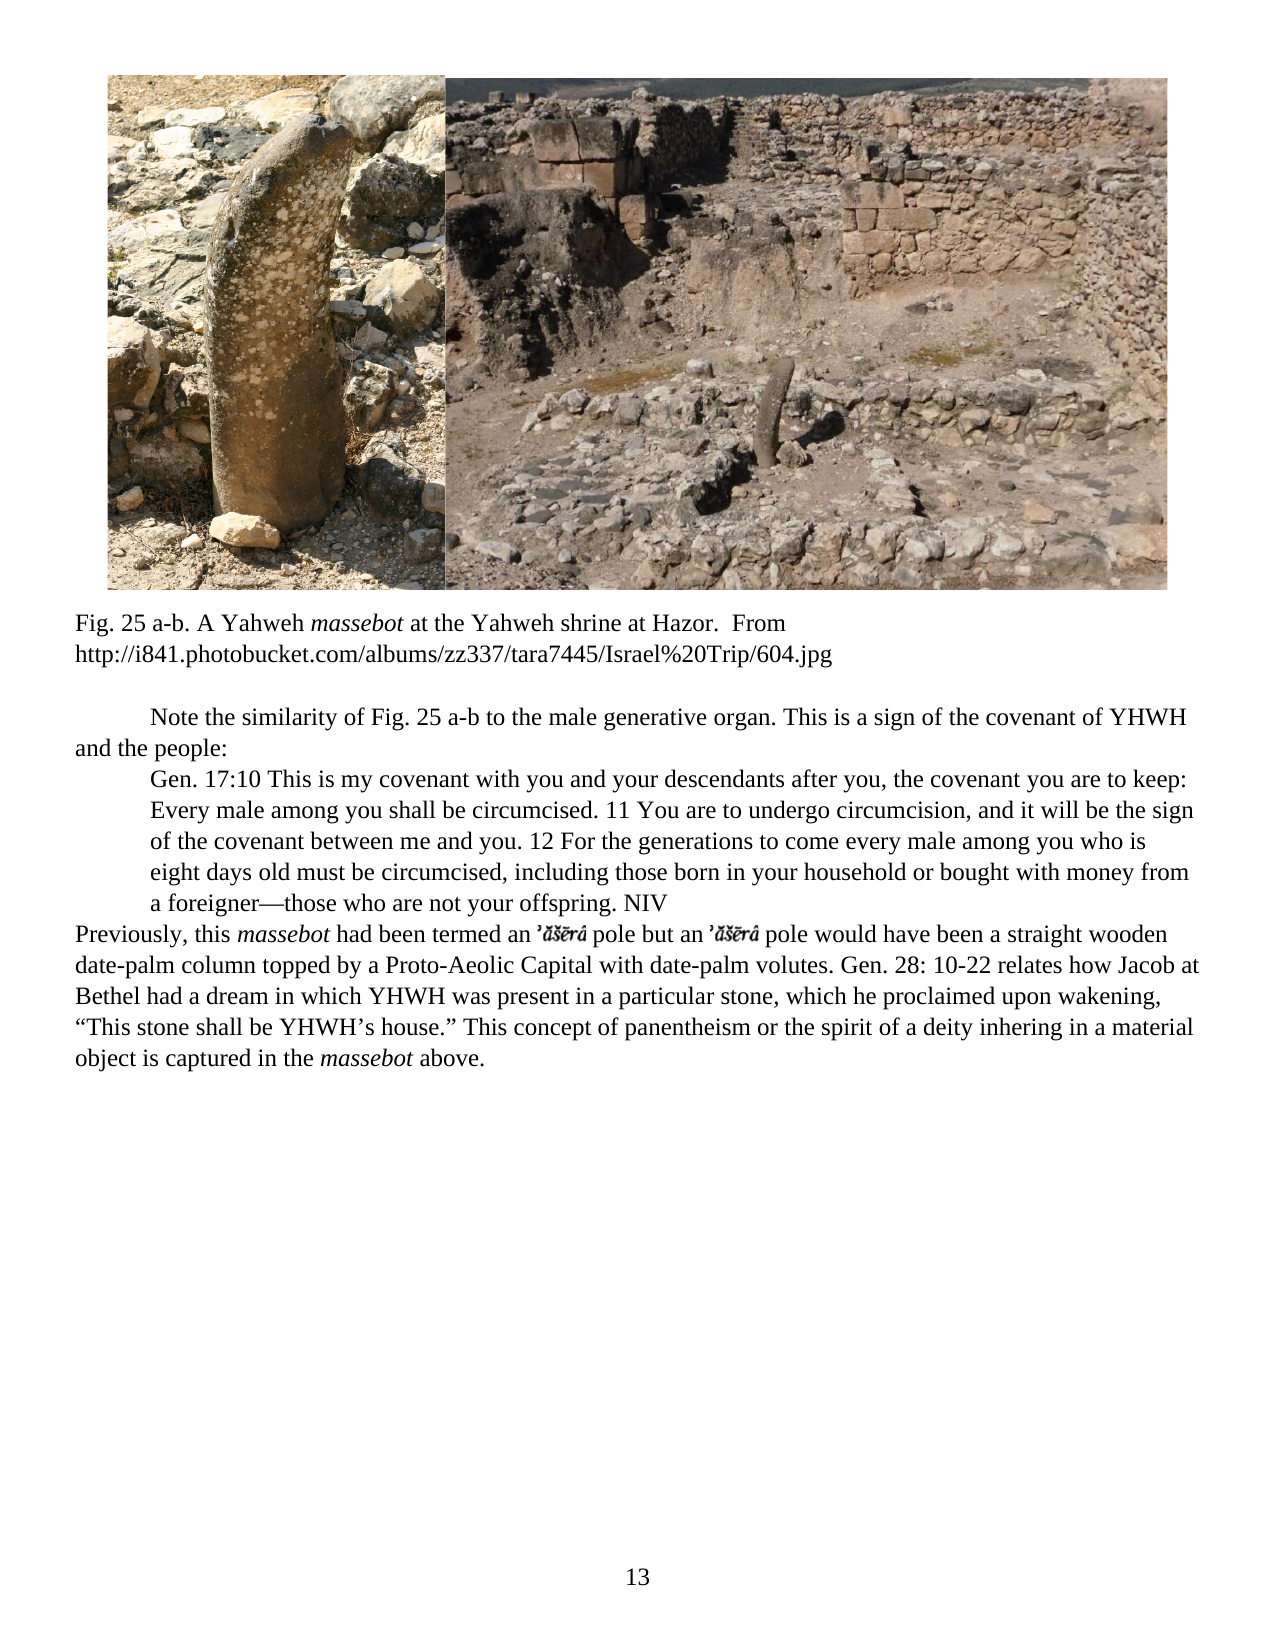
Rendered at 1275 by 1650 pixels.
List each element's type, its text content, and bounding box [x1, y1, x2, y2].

picture [537, 925, 587, 943]
picture [107, 75, 1168, 590]
text Previously, this massebot had been termed an pole but an pole would have been a straight wooden date-palm column topped by a Proto-Aeolic Capital with date-palm volutes. Gen. 28: 10-22 relates how Jacob at Bethel had a dream in which YHWH was present in a particular stone, which he proclaimed upon wakening, “This stone shall be YHWH’s house.” This concept of panentheism or the spirit of a deity inhering in a material object is captured in the massebot above. [75, 919, 1200, 1072]
text Fig. 25 a-b. A Yahweh massebot at the Yahweh shrine at Hazor. From http://i841.photobucket.com/albums/zz337/tara7445/Israel%20Trip/604.jpg [75, 608, 1200, 668]
picture [709, 925, 759, 943]
text Note the similarity of Fig. 25 a-b to the male generative organ. This is a sign of the covenant of YHWH and the people: [75, 702, 1200, 761]
text Gen. 17:10 This is my covenant with you and your descendants after you, the covenant you are to keep: Every male among you shall be circumcised. 11 You are to undergo circumcision, and it will be the sign of the covenant between me and you. 12 For the generations to come every male among you who is eight days old must be circumcised, including those born in your household or bought with money from a foreigner—those who are not your offspring. NIV [150, 764, 1200, 917]
